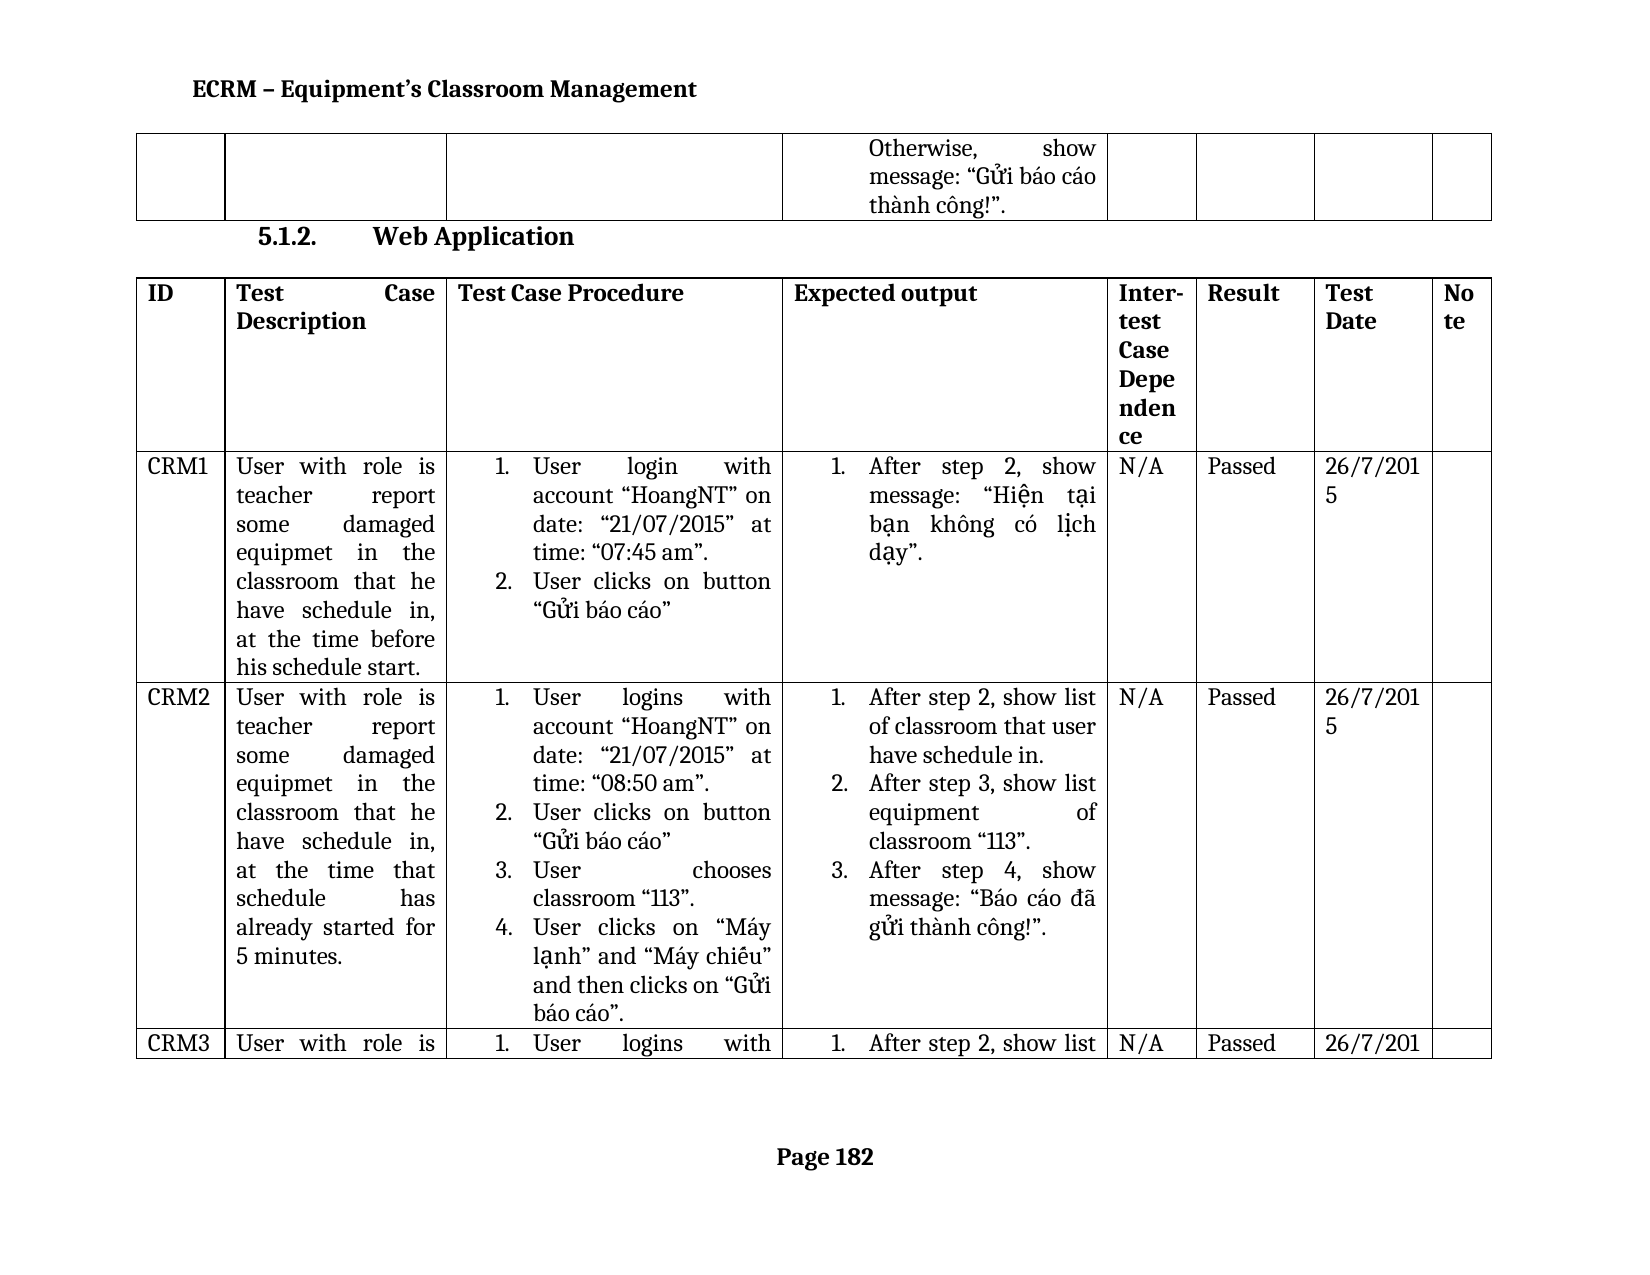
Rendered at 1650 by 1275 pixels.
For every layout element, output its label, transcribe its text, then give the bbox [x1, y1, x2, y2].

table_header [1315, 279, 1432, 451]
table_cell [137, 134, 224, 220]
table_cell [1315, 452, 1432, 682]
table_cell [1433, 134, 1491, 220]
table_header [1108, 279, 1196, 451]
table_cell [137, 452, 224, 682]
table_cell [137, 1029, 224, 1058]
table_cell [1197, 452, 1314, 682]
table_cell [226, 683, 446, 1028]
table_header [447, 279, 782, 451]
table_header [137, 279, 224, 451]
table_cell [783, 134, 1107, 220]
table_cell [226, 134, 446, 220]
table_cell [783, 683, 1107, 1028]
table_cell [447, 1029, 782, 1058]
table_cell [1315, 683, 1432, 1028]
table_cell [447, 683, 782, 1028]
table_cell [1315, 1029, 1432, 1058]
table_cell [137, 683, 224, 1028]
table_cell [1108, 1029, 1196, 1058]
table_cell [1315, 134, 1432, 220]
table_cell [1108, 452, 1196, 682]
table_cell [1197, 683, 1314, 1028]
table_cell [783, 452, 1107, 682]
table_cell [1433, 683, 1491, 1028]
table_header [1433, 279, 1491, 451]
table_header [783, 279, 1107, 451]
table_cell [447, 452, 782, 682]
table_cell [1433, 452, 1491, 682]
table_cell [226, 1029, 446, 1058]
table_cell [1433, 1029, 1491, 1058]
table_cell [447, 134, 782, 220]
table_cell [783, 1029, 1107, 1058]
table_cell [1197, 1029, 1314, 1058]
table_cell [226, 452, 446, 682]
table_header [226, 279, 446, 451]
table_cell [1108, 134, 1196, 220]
list Web Application [258, 221, 1502, 252]
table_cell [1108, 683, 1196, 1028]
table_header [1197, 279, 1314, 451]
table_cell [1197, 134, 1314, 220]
